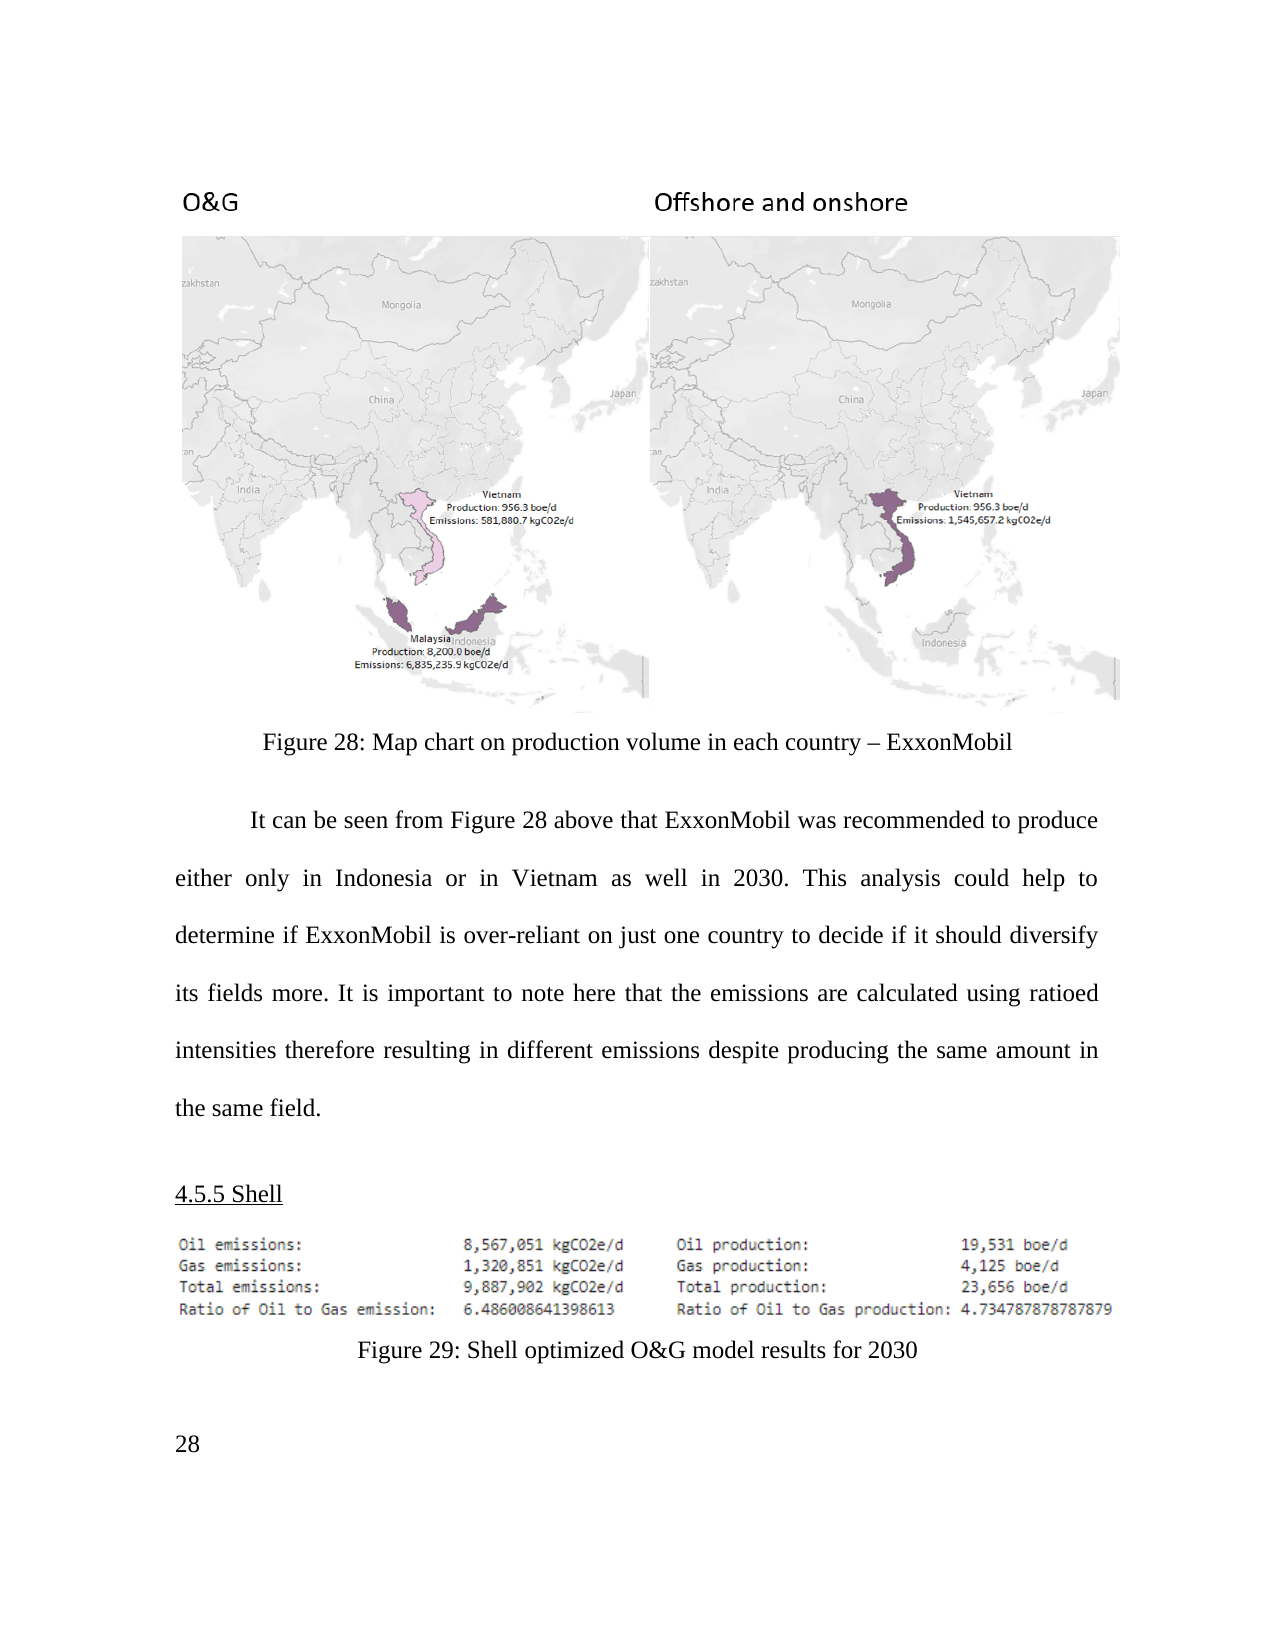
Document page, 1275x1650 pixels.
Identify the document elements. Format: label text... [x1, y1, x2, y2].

subtitle 4.5.5 Shell [175, 1179, 1100, 1208]
text Figure 29: Shell optimized O&G model results for 2030 [175, 1336, 1100, 1364]
text It can be seen from Figure 28 above that ExxonMobil was recommended to produce either only in Indonesia or in Vietnam as well in 2030. This analysis could help to determine if ExxonMobil is over-reliant on just one country to decide if it should diversify its fields more. It is important to note here that the emissions are calculated using ratioed intensities therefore resulting in different emissions despite producing the same amount in the same field. [175, 805, 1100, 1121]
picture [175, 1232, 1120, 1322]
picture [175, 185, 1120, 713]
text Figure 28: Map chart on production volume in each country – ExxonMobil [175, 727, 1100, 756]
